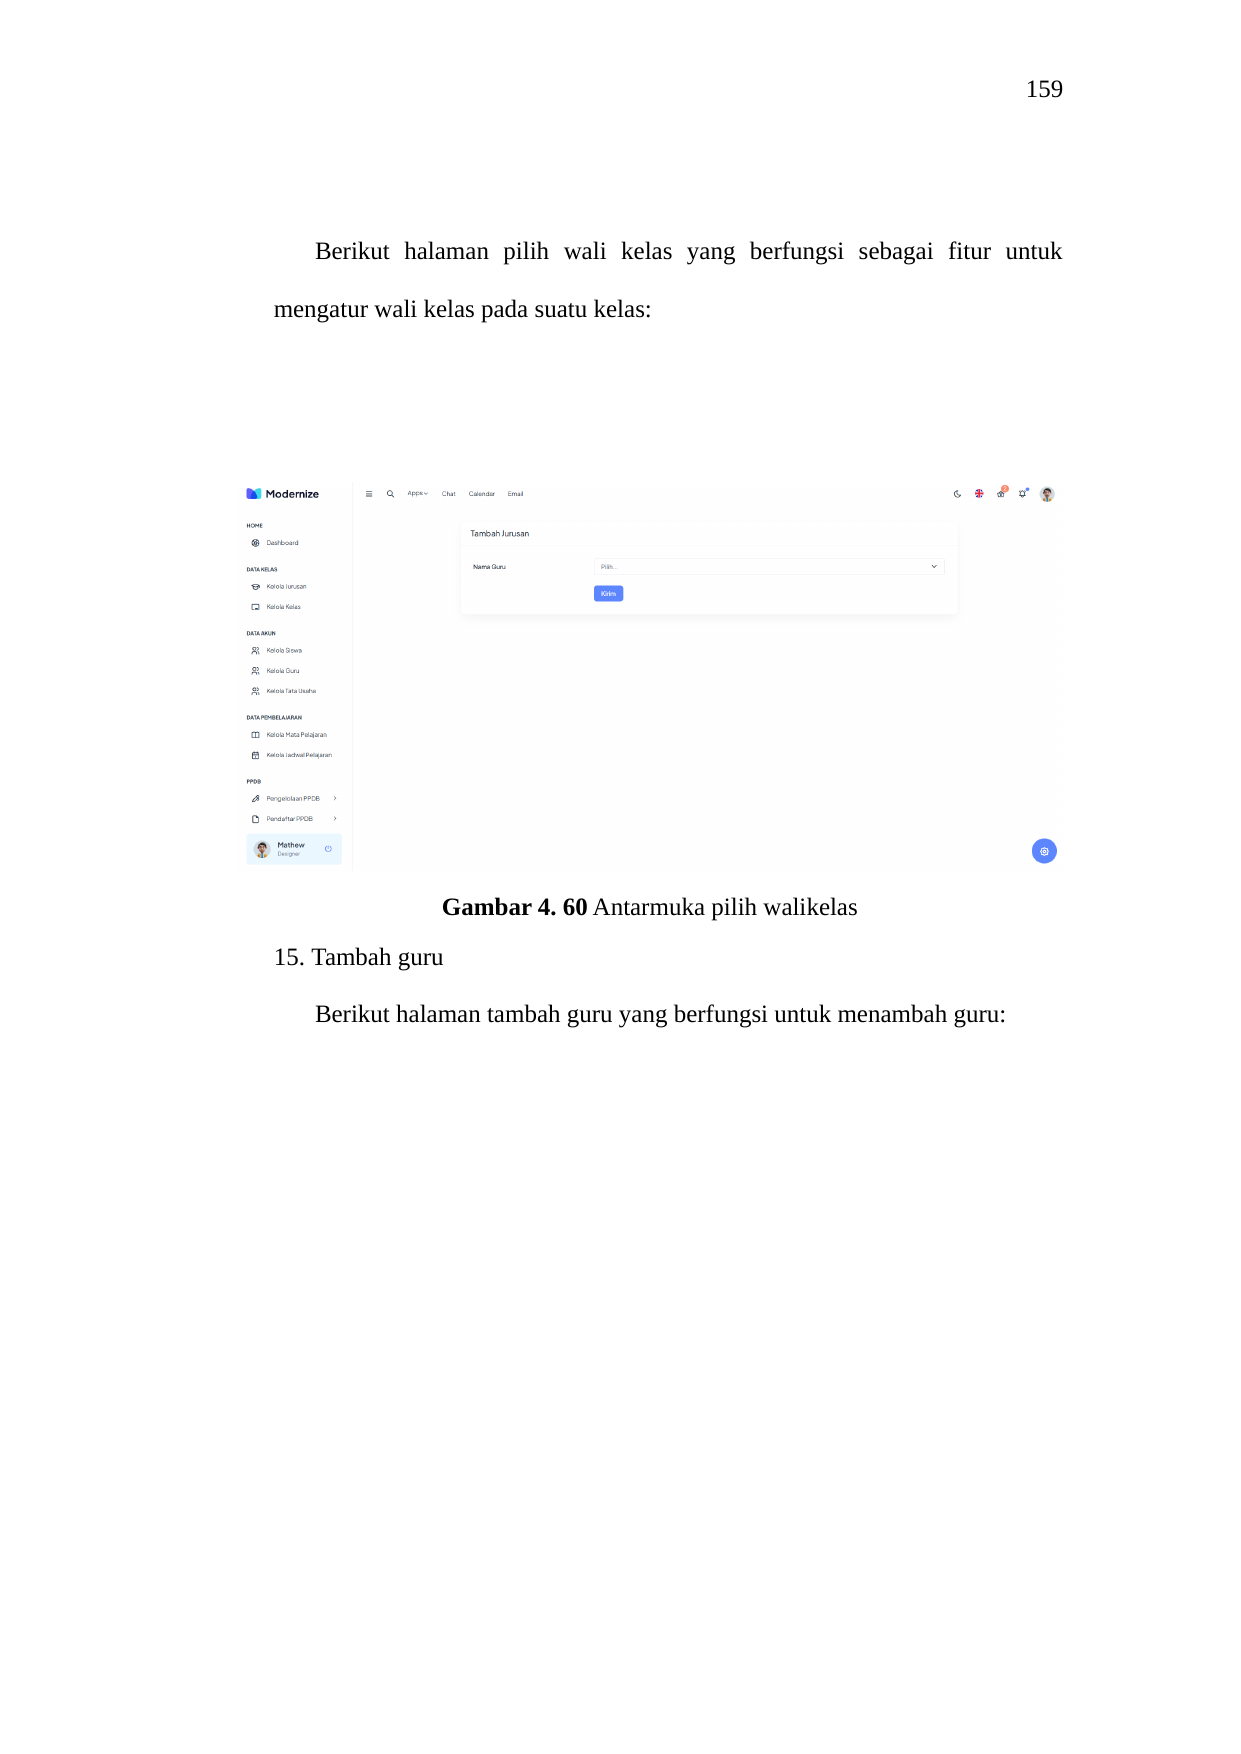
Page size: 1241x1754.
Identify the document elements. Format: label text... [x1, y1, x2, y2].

list Tambah guru [274, 942, 1063, 970]
text Gambar 4. 60 Antarmuka pilih walikelas [236, 892, 1063, 921]
list Berikut halaman tambah guru yang berfungsi untuk menambah guru: [273, 999, 1063, 1028]
picture [236, 482, 1063, 871]
list Berikut halaman pilih wali kelas yang berfungsi sebagai fitur untuk mengatur wali kelas pada suatu kelas: [273, 236, 1063, 322]
